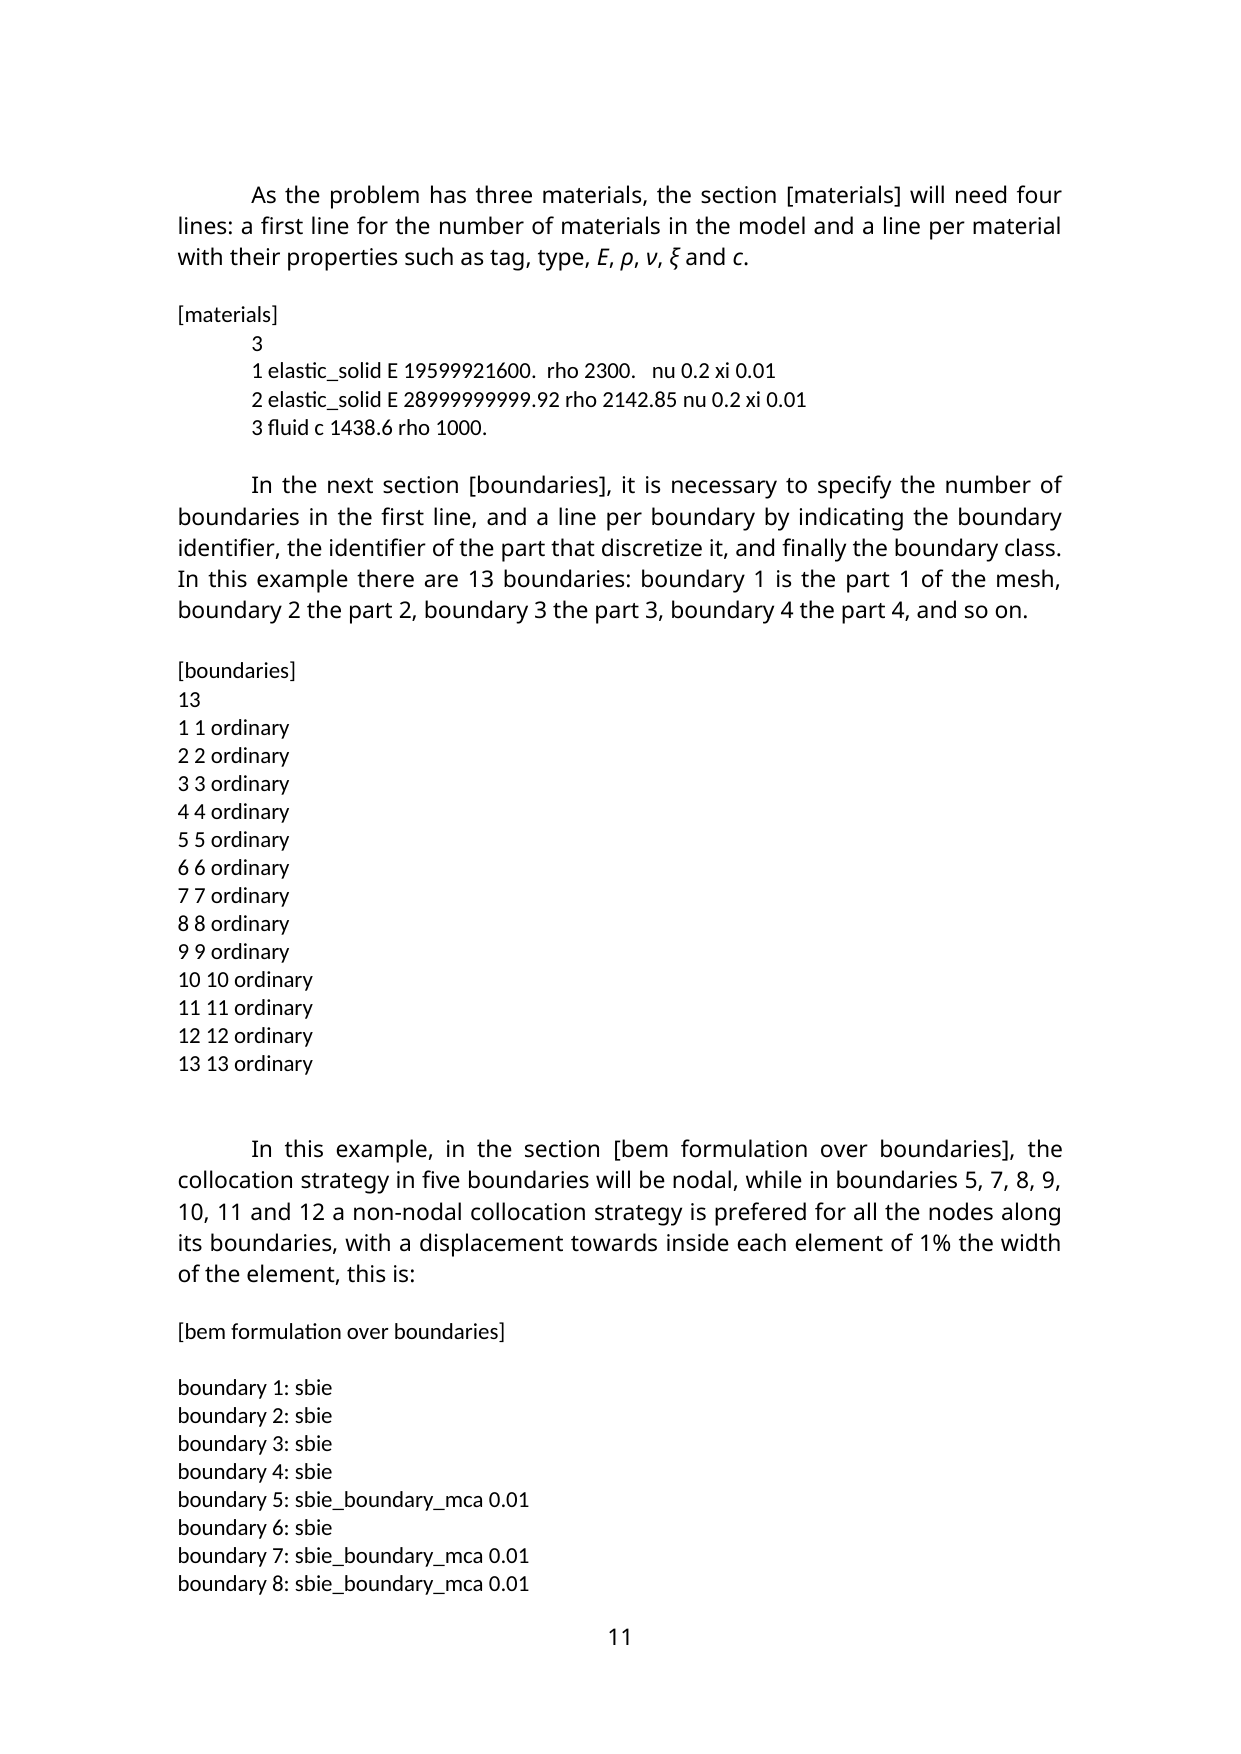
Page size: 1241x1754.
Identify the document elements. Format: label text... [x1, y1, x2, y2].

text 8 8 ordinary [177, 909, 1063, 937]
text 5 5 ordinary [177, 825, 1063, 853]
text In this example, in the section [bem formulation over boundaries], the collocation strategy in five boundaries will be nodal, while in boundaries 5, 7, 8, 9, 10, 11 and 12 a non-nodal collocation strategy is prefered for all the nodes along its boundaries, with a displacement towards inside each element of 1% the width of the element, this is: [177, 1133, 1063, 1289]
text boundary 6: sbie [177, 1513, 1063, 1541]
text boundary 1: sbie [177, 1373, 1063, 1401]
text As the problem has three materials, the section [materials] will need four lines: a first line for the number of materials in the model and a line per material with their properties such as tag, type, E, ρ, ν, ξ and c. [177, 179, 1063, 273]
text boundary 2: sbie [177, 1401, 1063, 1429]
text 2 2 ordinary [177, 741, 1063, 769]
text In the next section [boundaries], it is necessary to specify the number of boundaries in the first line, and a line per boundary by indicating the boundary identifier, the identifier of the part that discretize it, and finally the boundary class. In this example there are 13 boundaries: boundary 1 is the part 1 of the mesh, boundary 2 the part 2, boundary 3 the part 3, boundary 4 the part 4, and so on. [177, 469, 1063, 625]
text 6 6 ordinary [177, 853, 1063, 881]
text boundary 4: sbie [177, 1457, 1063, 1485]
text 10 10 ordinary [177, 965, 1063, 993]
text 3 [177, 329, 1063, 357]
text 13 [177, 685, 1063, 713]
text 9 9 ordinary [177, 937, 1063, 965]
text [bem formulation over boundaries] [177, 1317, 1063, 1345]
text 11 11 ordinary [177, 993, 1063, 1021]
text 12 12 ordinary [177, 1021, 1063, 1049]
text 4 4 ordinary [177, 797, 1063, 825]
text 3 3 ordinary [177, 769, 1063, 797]
text 1 elastic_solid E 19599921600. rho 2300. nu 0.2 xi 0.01 [177, 357, 1063, 385]
text 2 elastic_solid E 28999999999.92 rho 2142.85 nu 0.2 xi 0.01 [177, 385, 1063, 413]
text 3 fluid c 1438.6 rho 1000. [177, 413, 1063, 441]
text [boundaries] [177, 657, 1063, 685]
text boundary 5: sbie_boundary_mca 0.01 [177, 1485, 1063, 1513]
text boundary 3: sbie [177, 1429, 1063, 1457]
text [materials] [177, 301, 1063, 329]
text 7 7 ordinary [177, 881, 1063, 909]
text boundary 7: sbie_boundary_mca 0.01 [177, 1541, 1063, 1569]
text 13 13 ordinary [177, 1049, 1063, 1077]
text boundary 8: sbie_boundary_mca 0.01 [177, 1569, 1063, 1597]
text 1 1 ordinary [177, 713, 1063, 741]
